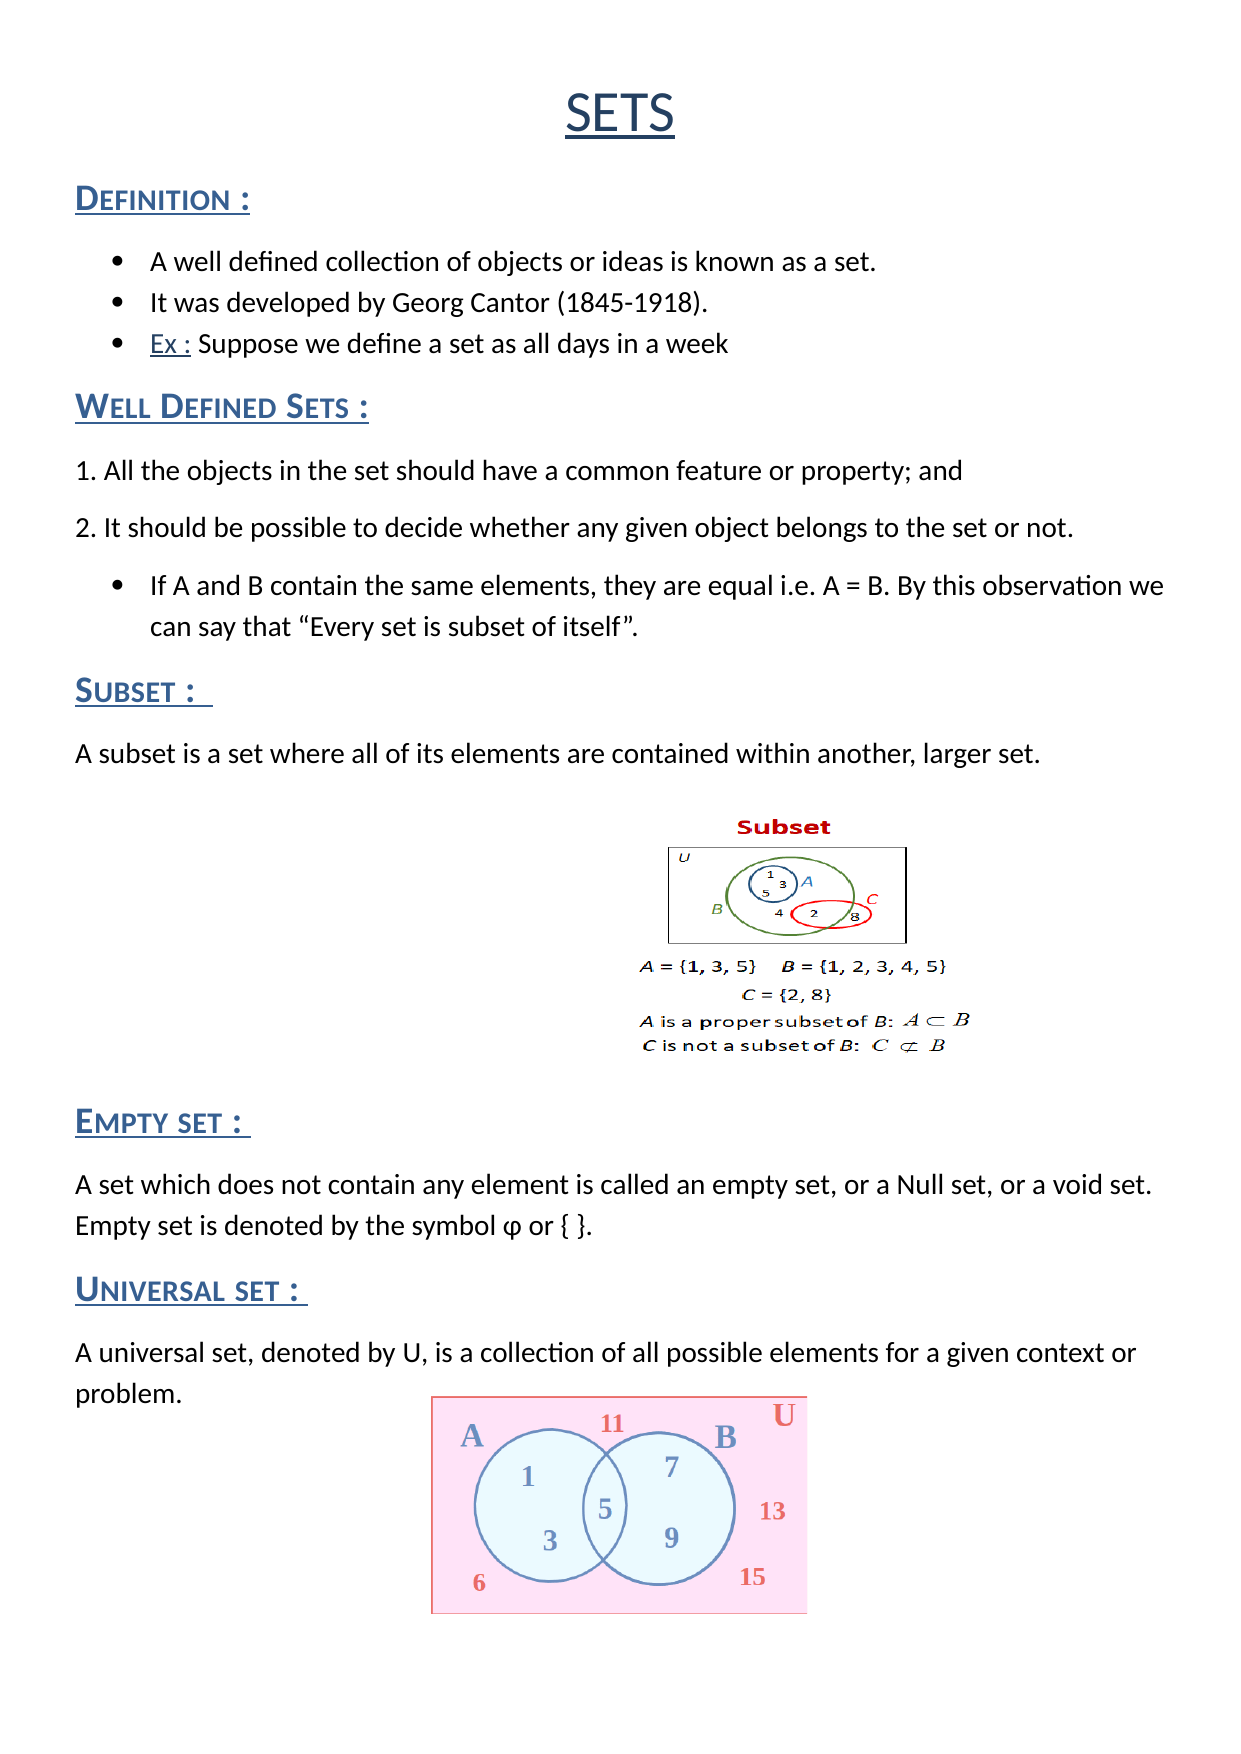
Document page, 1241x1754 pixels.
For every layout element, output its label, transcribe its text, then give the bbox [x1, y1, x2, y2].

text 2. It should be possible to decide whether any given object belongs to the set or not. [75, 509, 1165, 545]
list Ex : Suppose we define a set as all days in a week [112, 325, 1165, 360]
text A set which does not contain any element is called an empty set, or a Null set, or a void set. Empty set is denoted by the symbol φ or { }. [75, 1166, 1165, 1243]
text Definition : [75, 173, 1165, 219]
text Subset : [75, 666, 1165, 711]
text SETS [75, 75, 1165, 146]
picture [429, 1394, 808, 1614]
text Universal set : [75, 1265, 1165, 1311]
text A universal set, denoted by U, is a collection of all possible elements for a given context or problem. [75, 1334, 1165, 1411]
list It was developed by Georg Cantor (1845-1918). [112, 284, 1165, 319]
picture [597, 804, 996, 1069]
list If A and B contain the same elements, they are equal i.e. A = B. By this observation we can say that “Every set is subset of itself”. [112, 567, 1165, 643]
text 1. All the objects in the set should have a common feature or property; and [75, 452, 1165, 487]
text A subset is a set where all of its elements are contained within another, larger set. [75, 735, 1165, 771]
list A well defined collection of objects or ideas is known as a set. [112, 243, 1165, 278]
text Well Defined Sets : [75, 382, 1165, 428]
